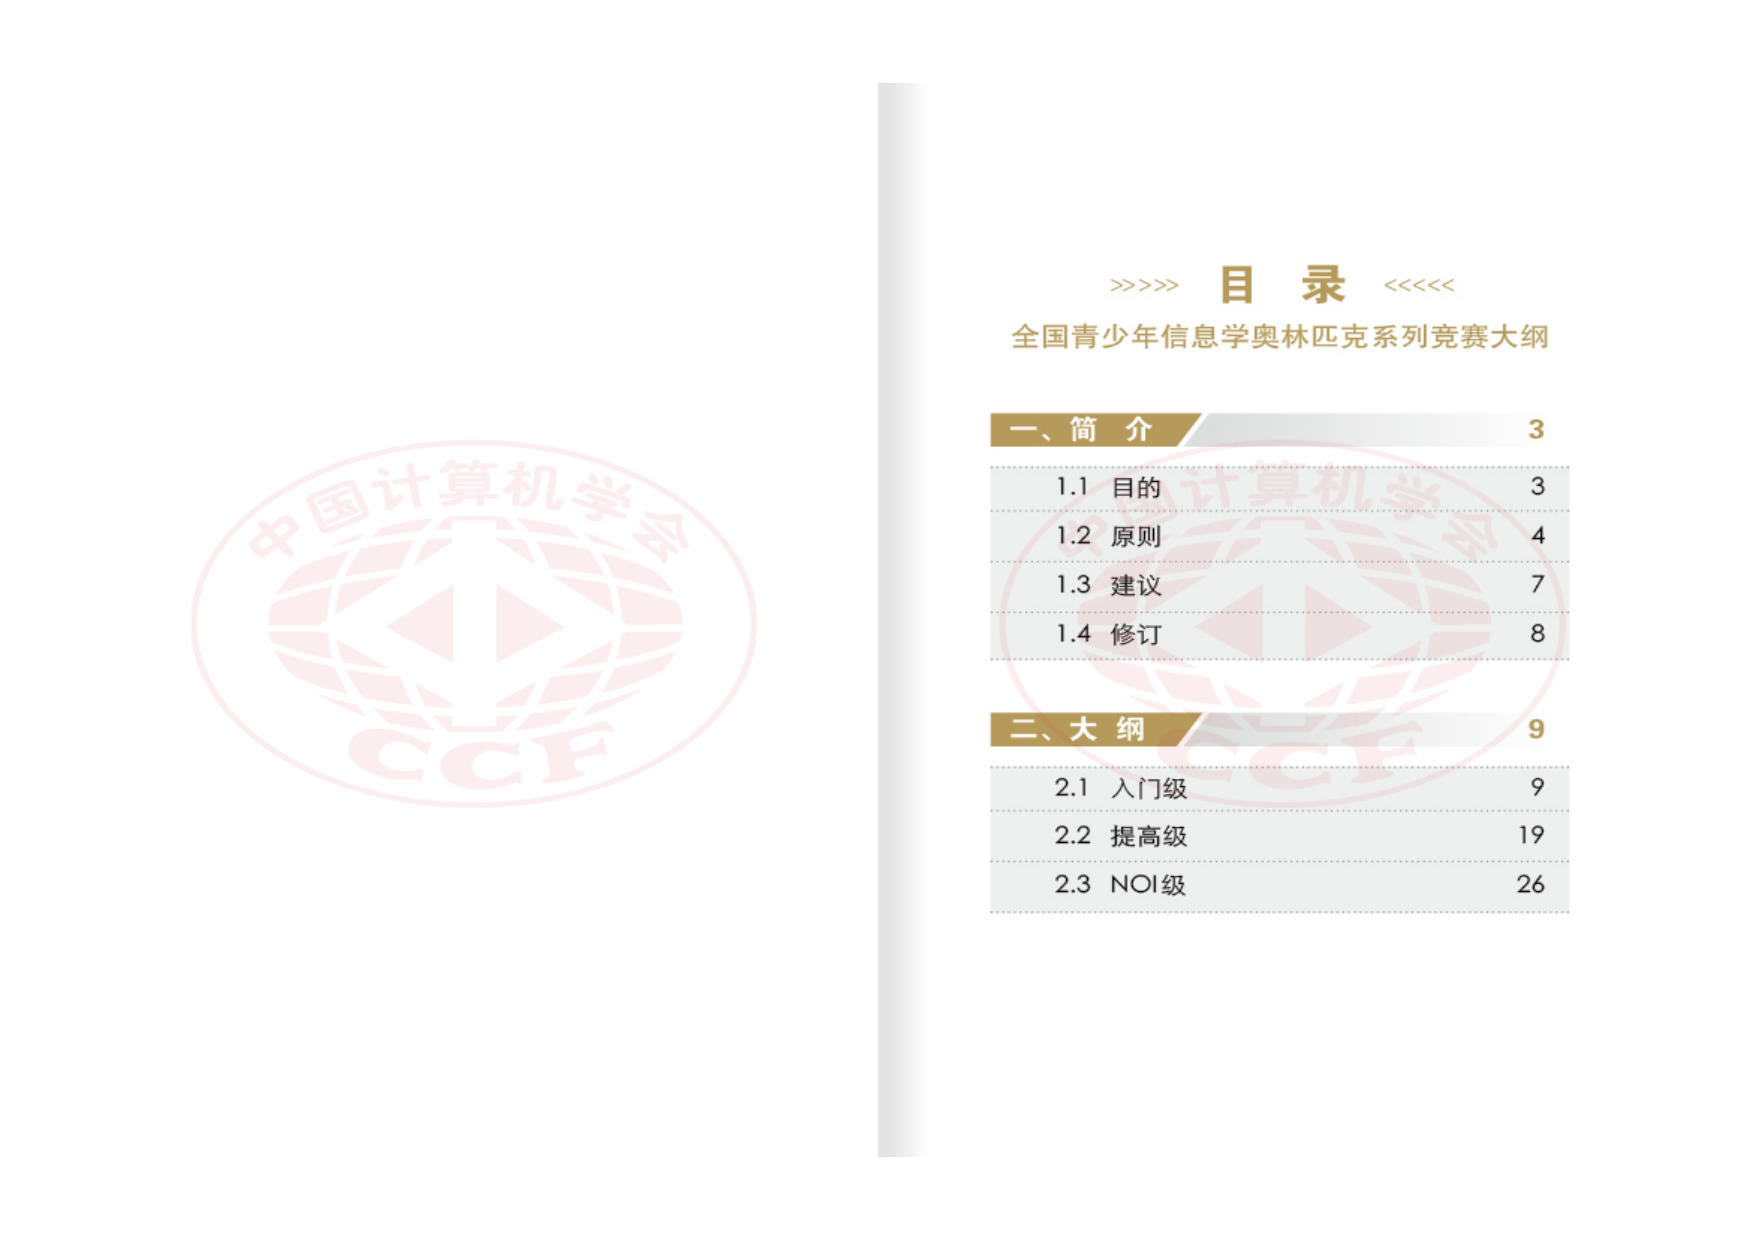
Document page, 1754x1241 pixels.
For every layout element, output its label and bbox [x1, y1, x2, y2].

picture [75, 83, 1683, 1157]
